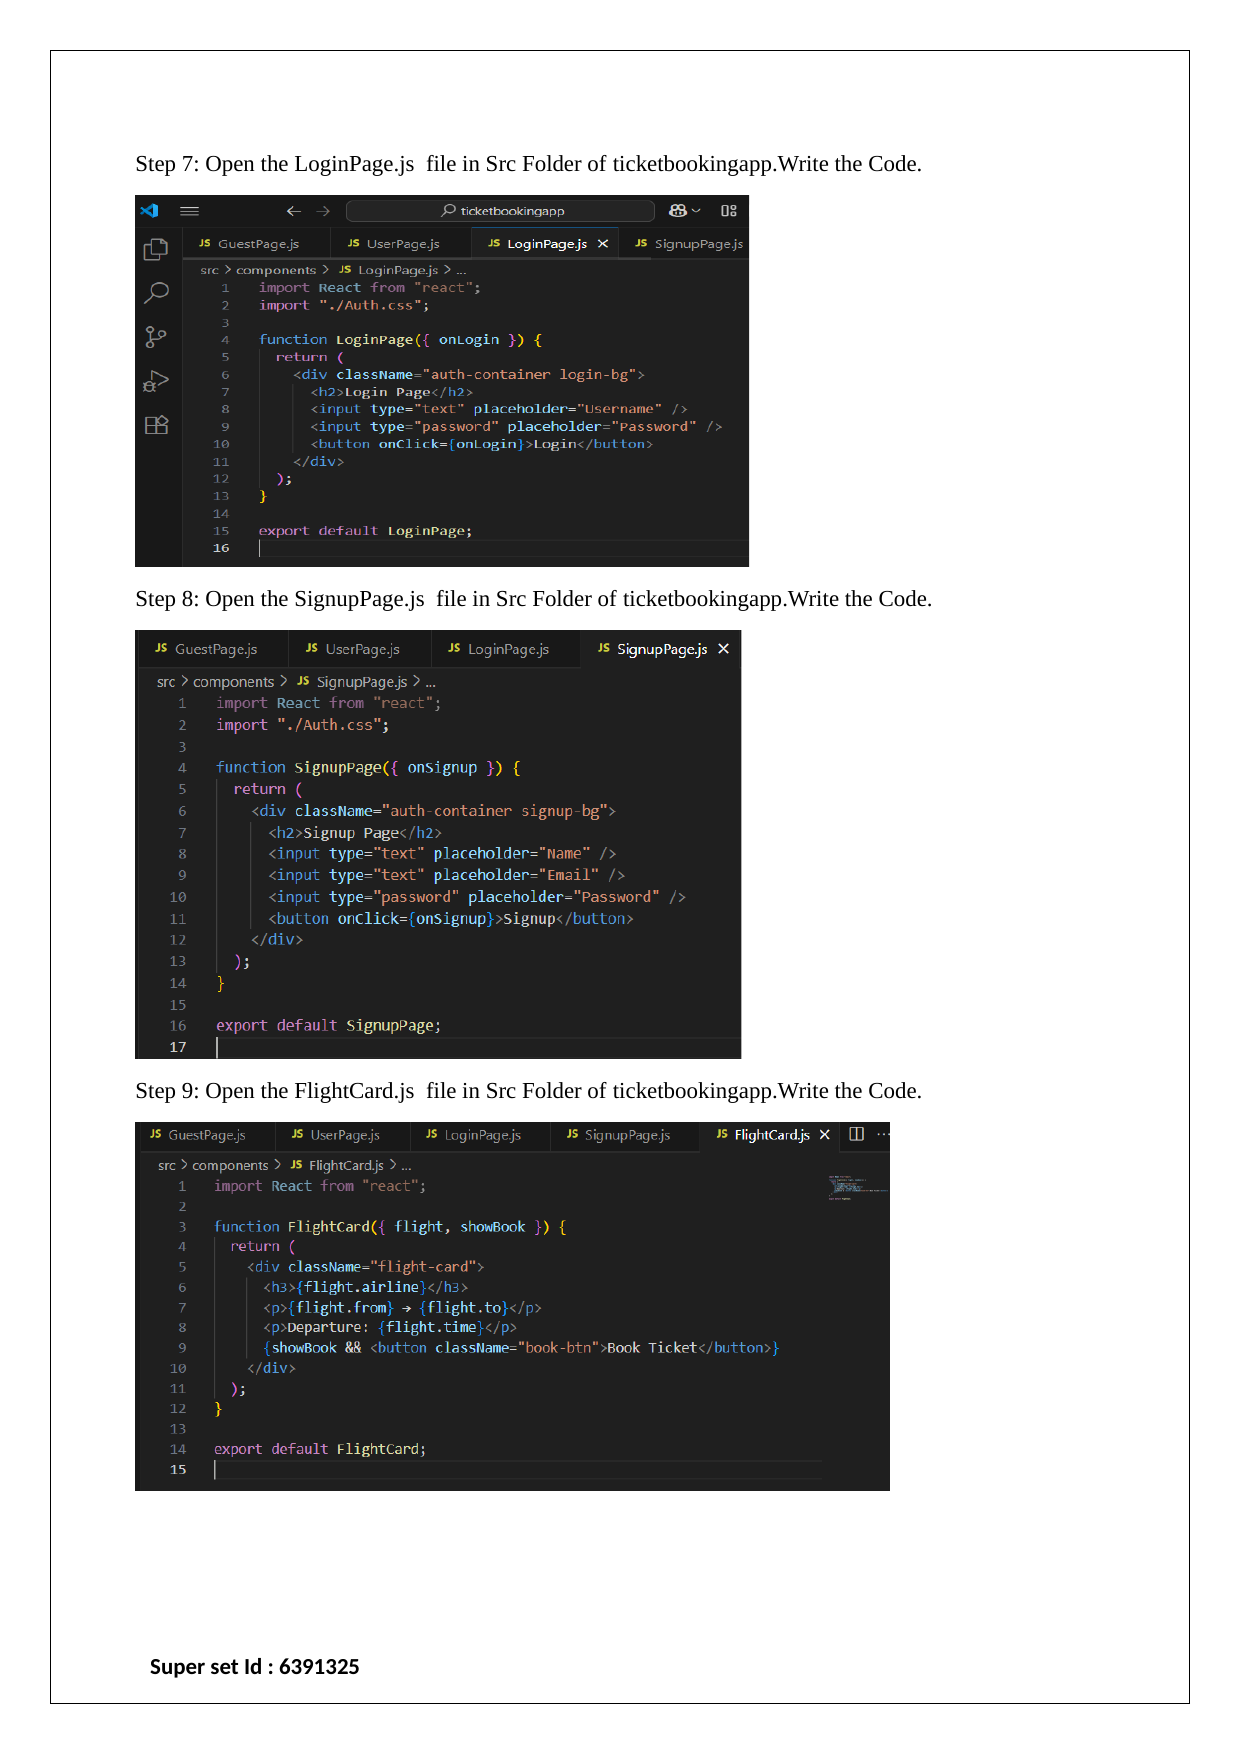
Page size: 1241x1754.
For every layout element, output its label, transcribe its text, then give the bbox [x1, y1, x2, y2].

text Step 7: Open the LoginPage.js file in Src Folder of ticketbookingapp.Write the Code. [135, 150, 1090, 176]
picture [135, 195, 750, 567]
text Step 8: Open the SignupPage.js file in Src Folder of ticketbookingapp.Write the Code. [135, 585, 1090, 611]
picture [135, 1122, 890, 1491]
picture [135, 630, 742, 1059]
text Step 9: Open the FlightCard.js file in Src Folder of ticketbookingapp.Write the Code. [135, 1077, 1090, 1103]
